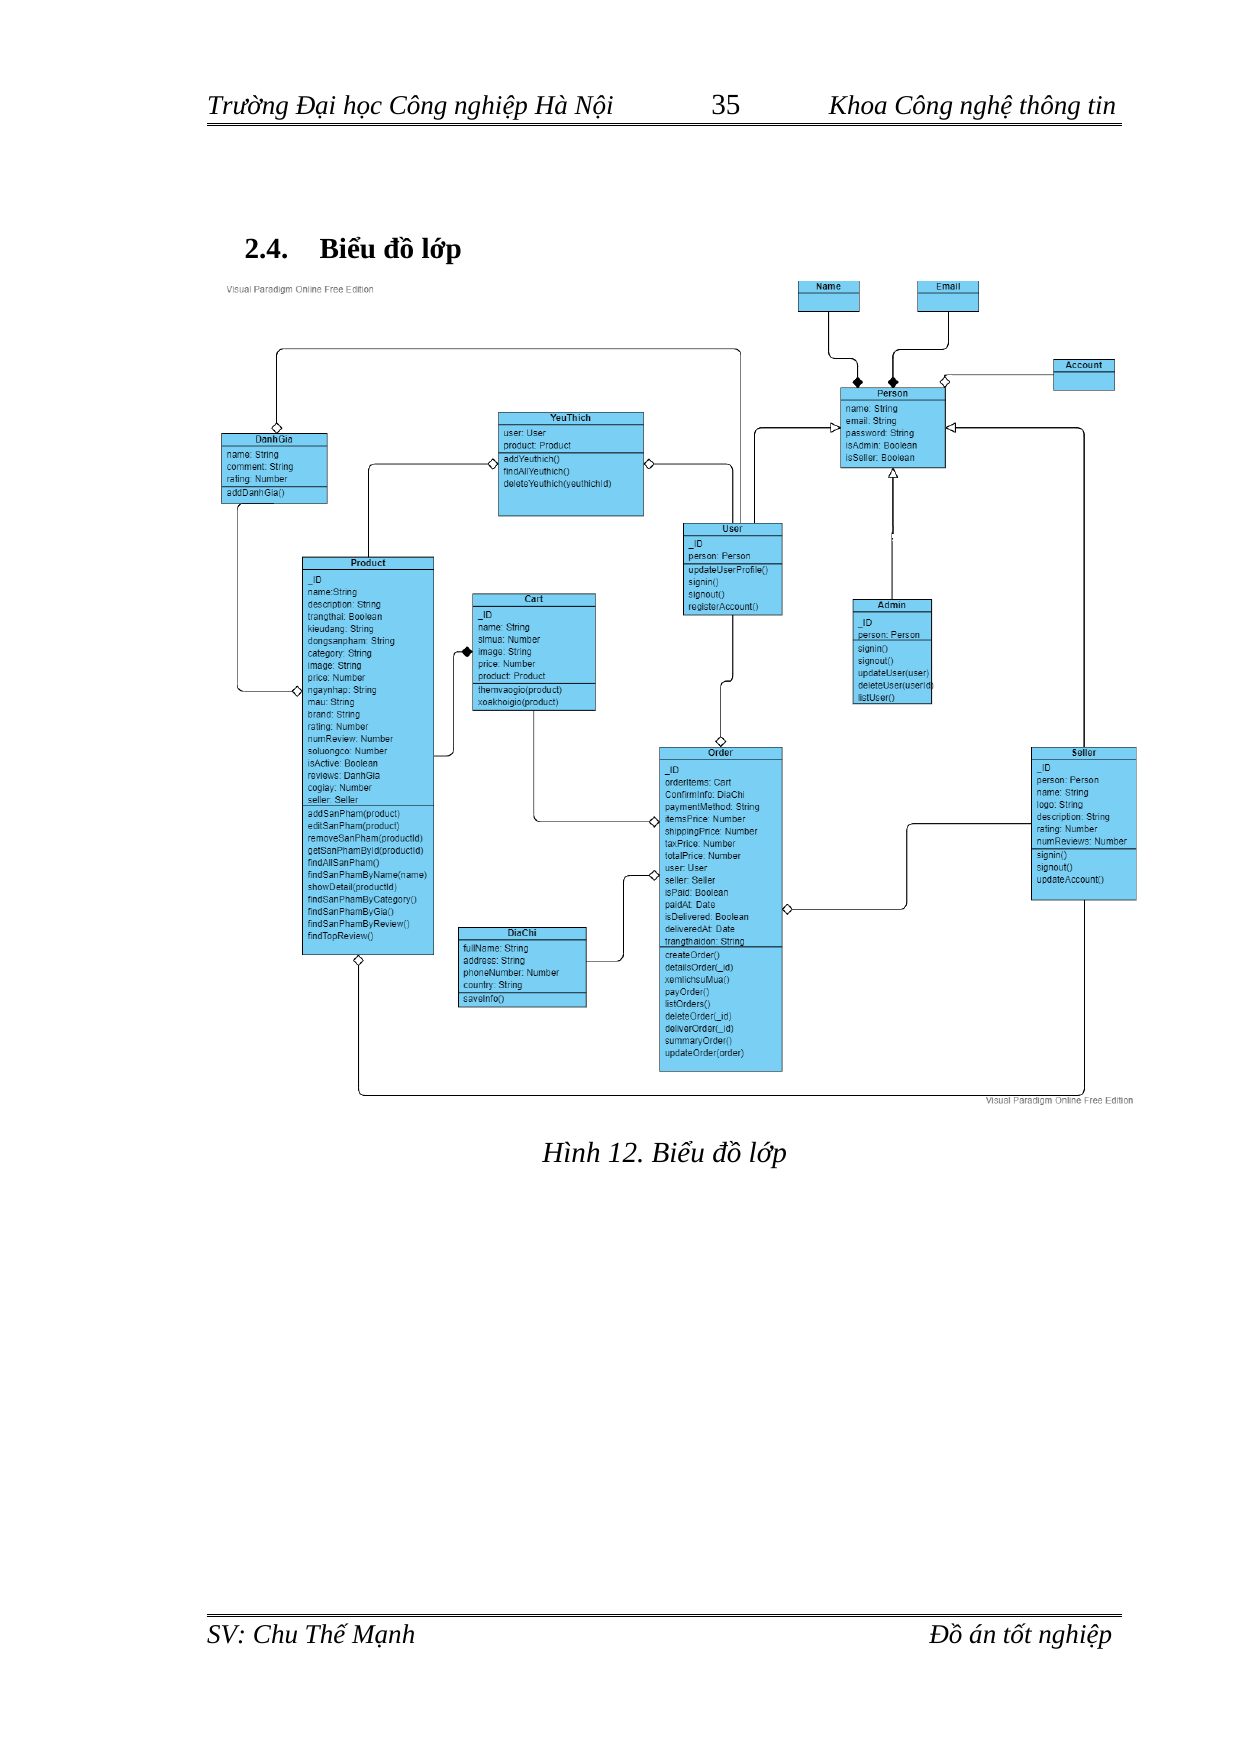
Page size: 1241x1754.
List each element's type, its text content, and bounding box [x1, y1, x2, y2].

text Hình 12. Biểu đồ lớp [207, 1136, 1122, 1169]
picture [221, 281, 1137, 1107]
list Biểu đồ lớp [244, 231, 1122, 264]
